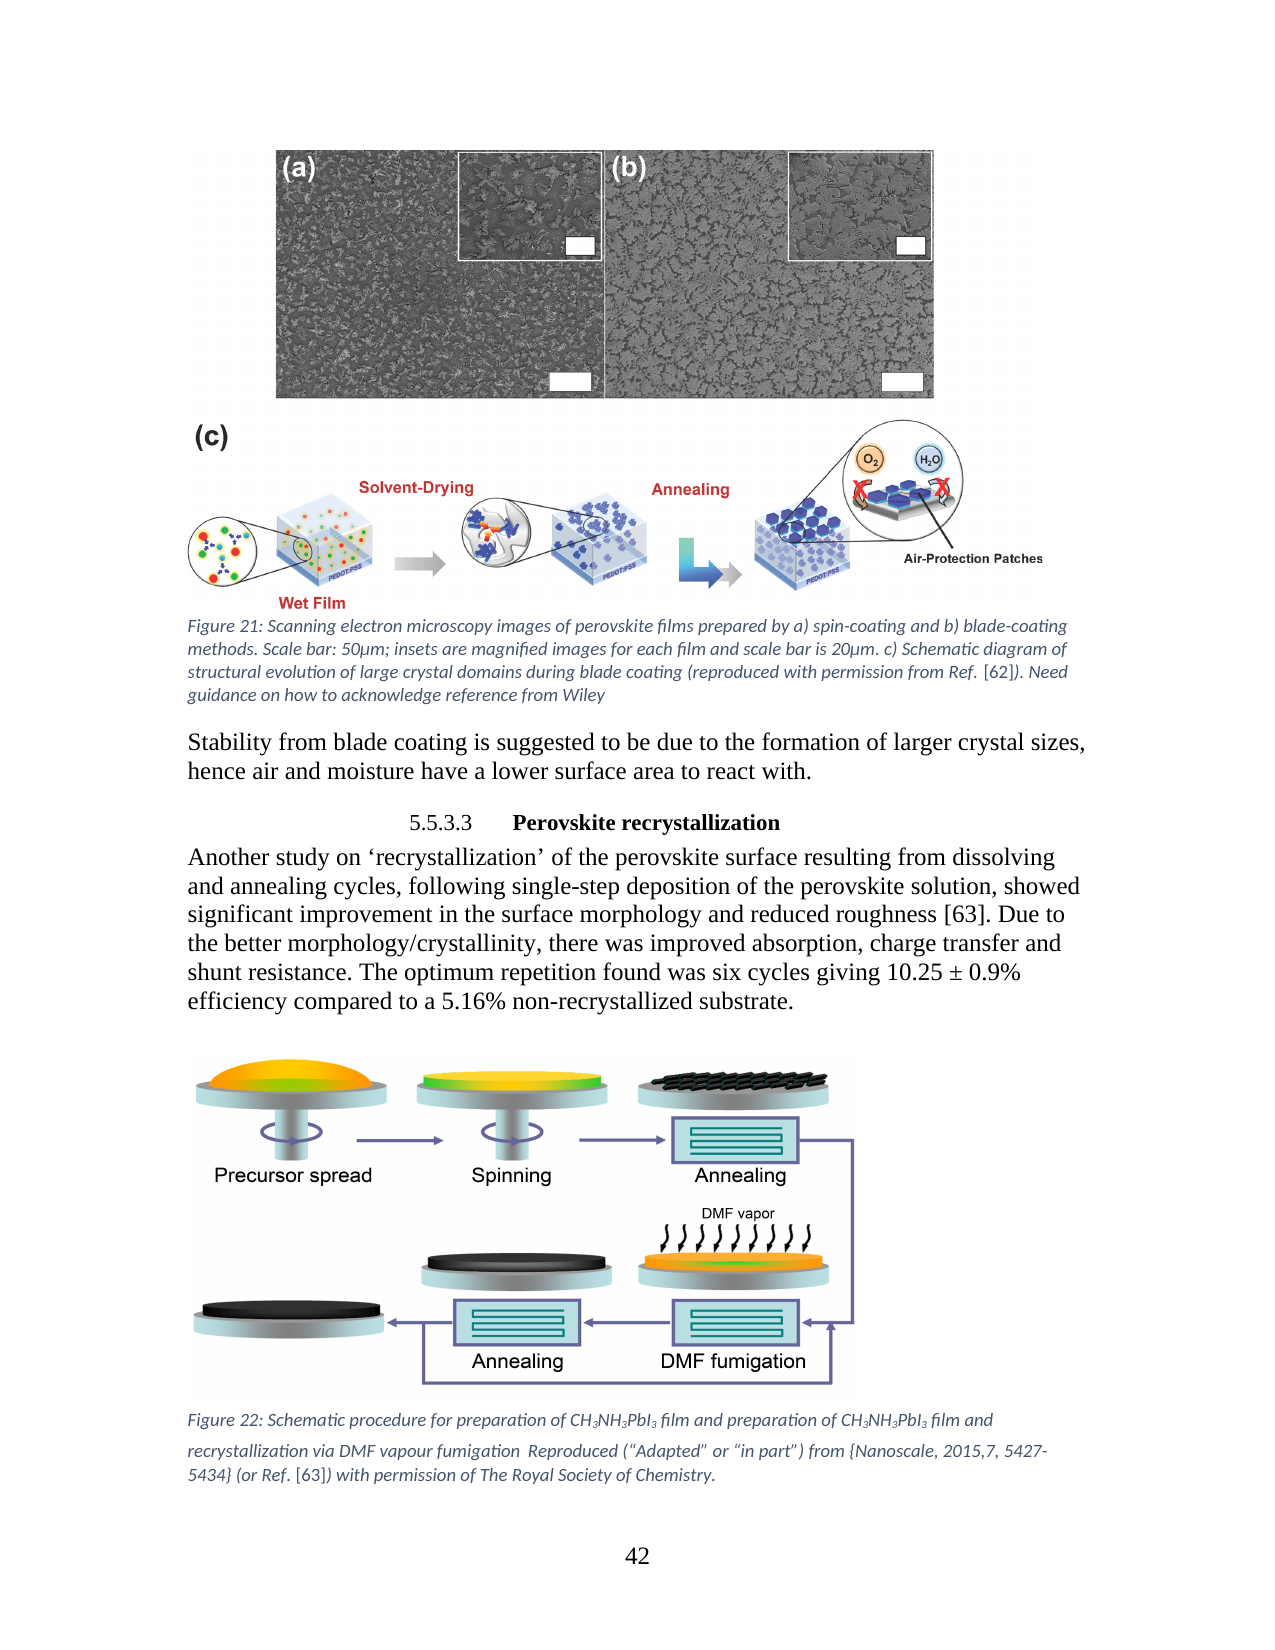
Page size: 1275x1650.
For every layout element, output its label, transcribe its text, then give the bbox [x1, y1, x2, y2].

subtitle Perovskite recrystallization [409, 809, 1087, 836]
picture [187, 1055, 857, 1402]
text Another study on ‘recrystallization’ of the perovskite surface resulting from dissolving and annealing cycles, following single-step deposition of the perovskite solution, showed significant improvement in the surface morphology and reduced roughness [63]. Due to the better morphology/crystallinity, there was improved absorption, charge transfer and shunt resistance. The optimum repetition found was six cycles giving 10.25 ± 0.9% efficiency compared to a 5.16% non-recrystallized substrate. [187, 842, 1087, 1014]
picture [187, 150, 1043, 609]
text Stability from blade coating is suggested to be due to the formation of larger crystal sizes, hence air and moisture have a lower surface area to react with. [187, 727, 1087, 784]
